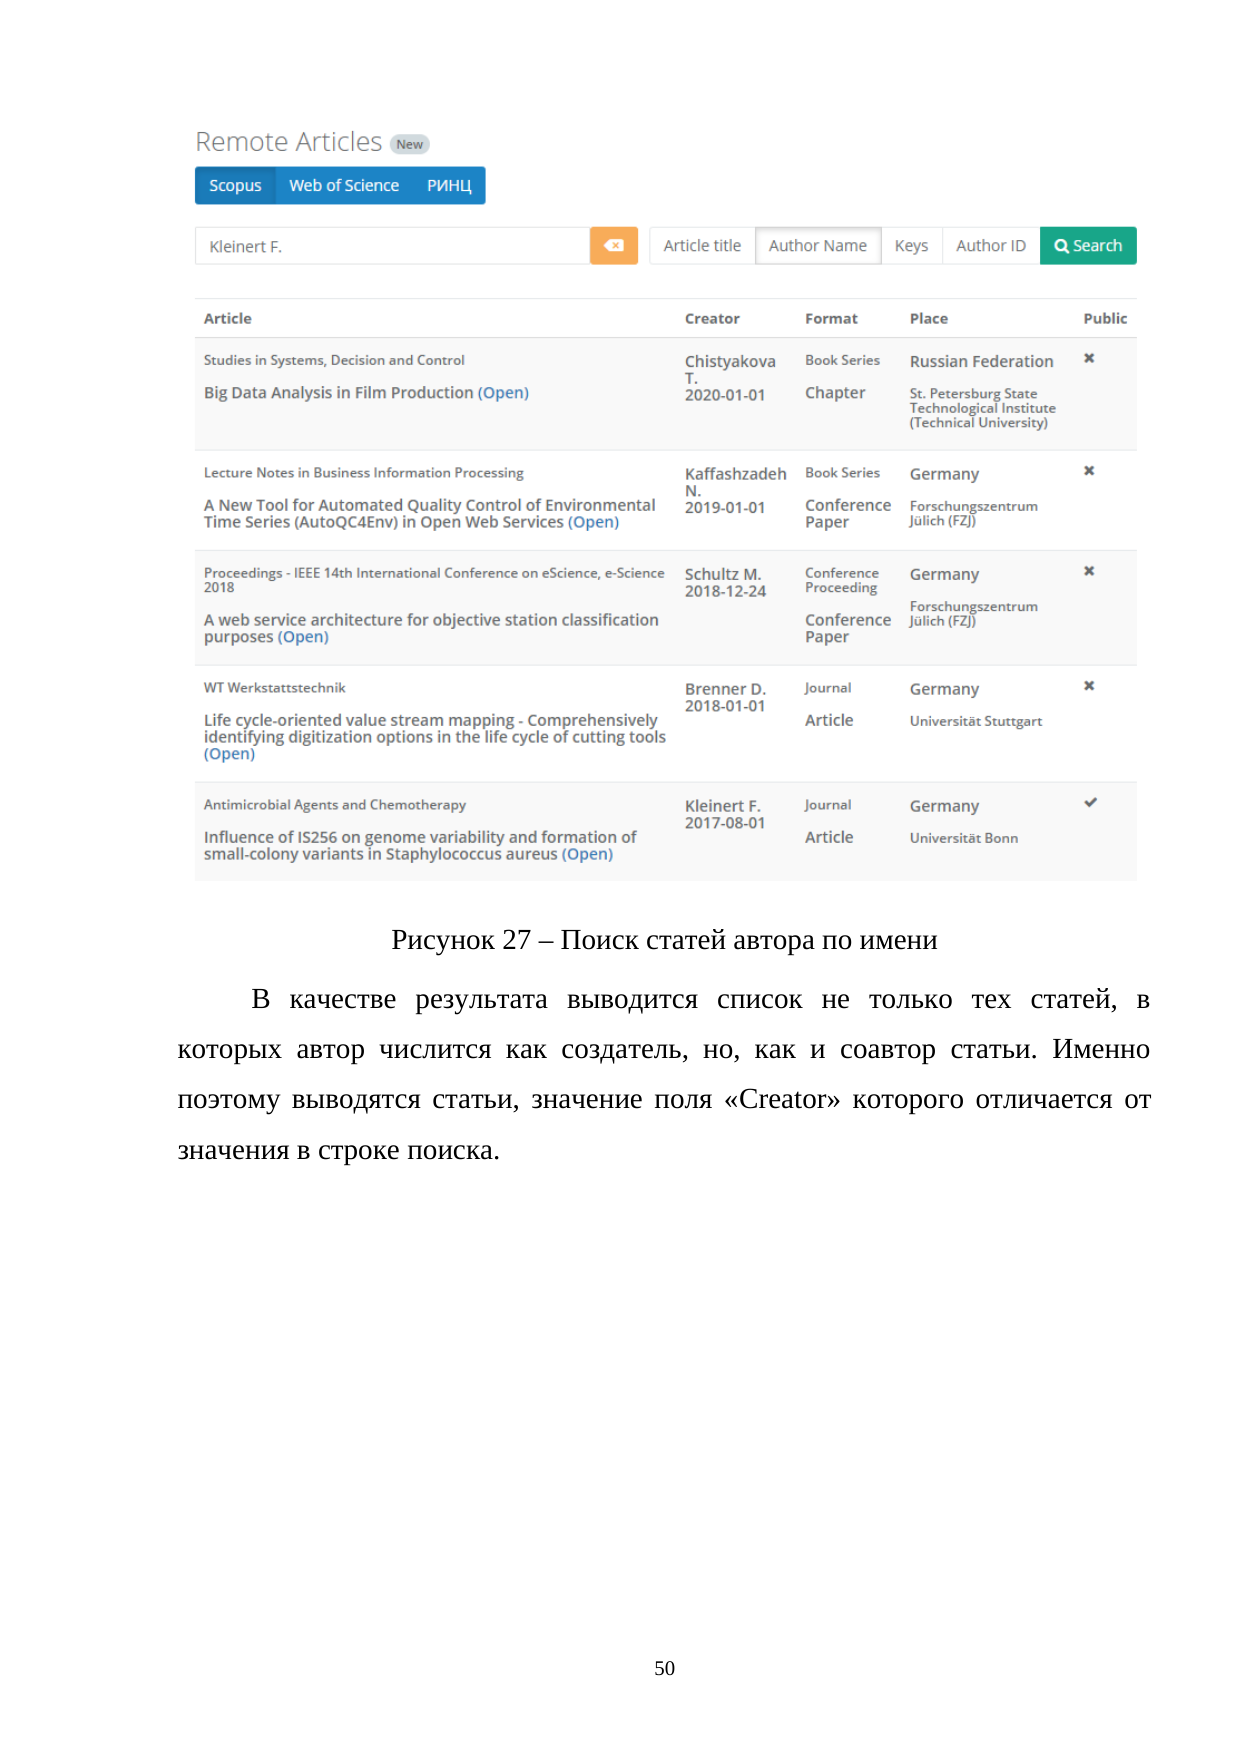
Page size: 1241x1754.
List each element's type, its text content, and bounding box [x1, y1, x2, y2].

picture [186, 118, 1143, 881]
text В качестве результата выводится список не только тех статей, в которых автор числится как создатель, но, как и соавтор статьи. Именно поэтому выводятся статьи, значение поля «Creator» которого отличается от значения в строке поиска. [177, 981, 1152, 1165]
text Рисунок 27 – Поиск статей автора по имени [177, 922, 1152, 956]
